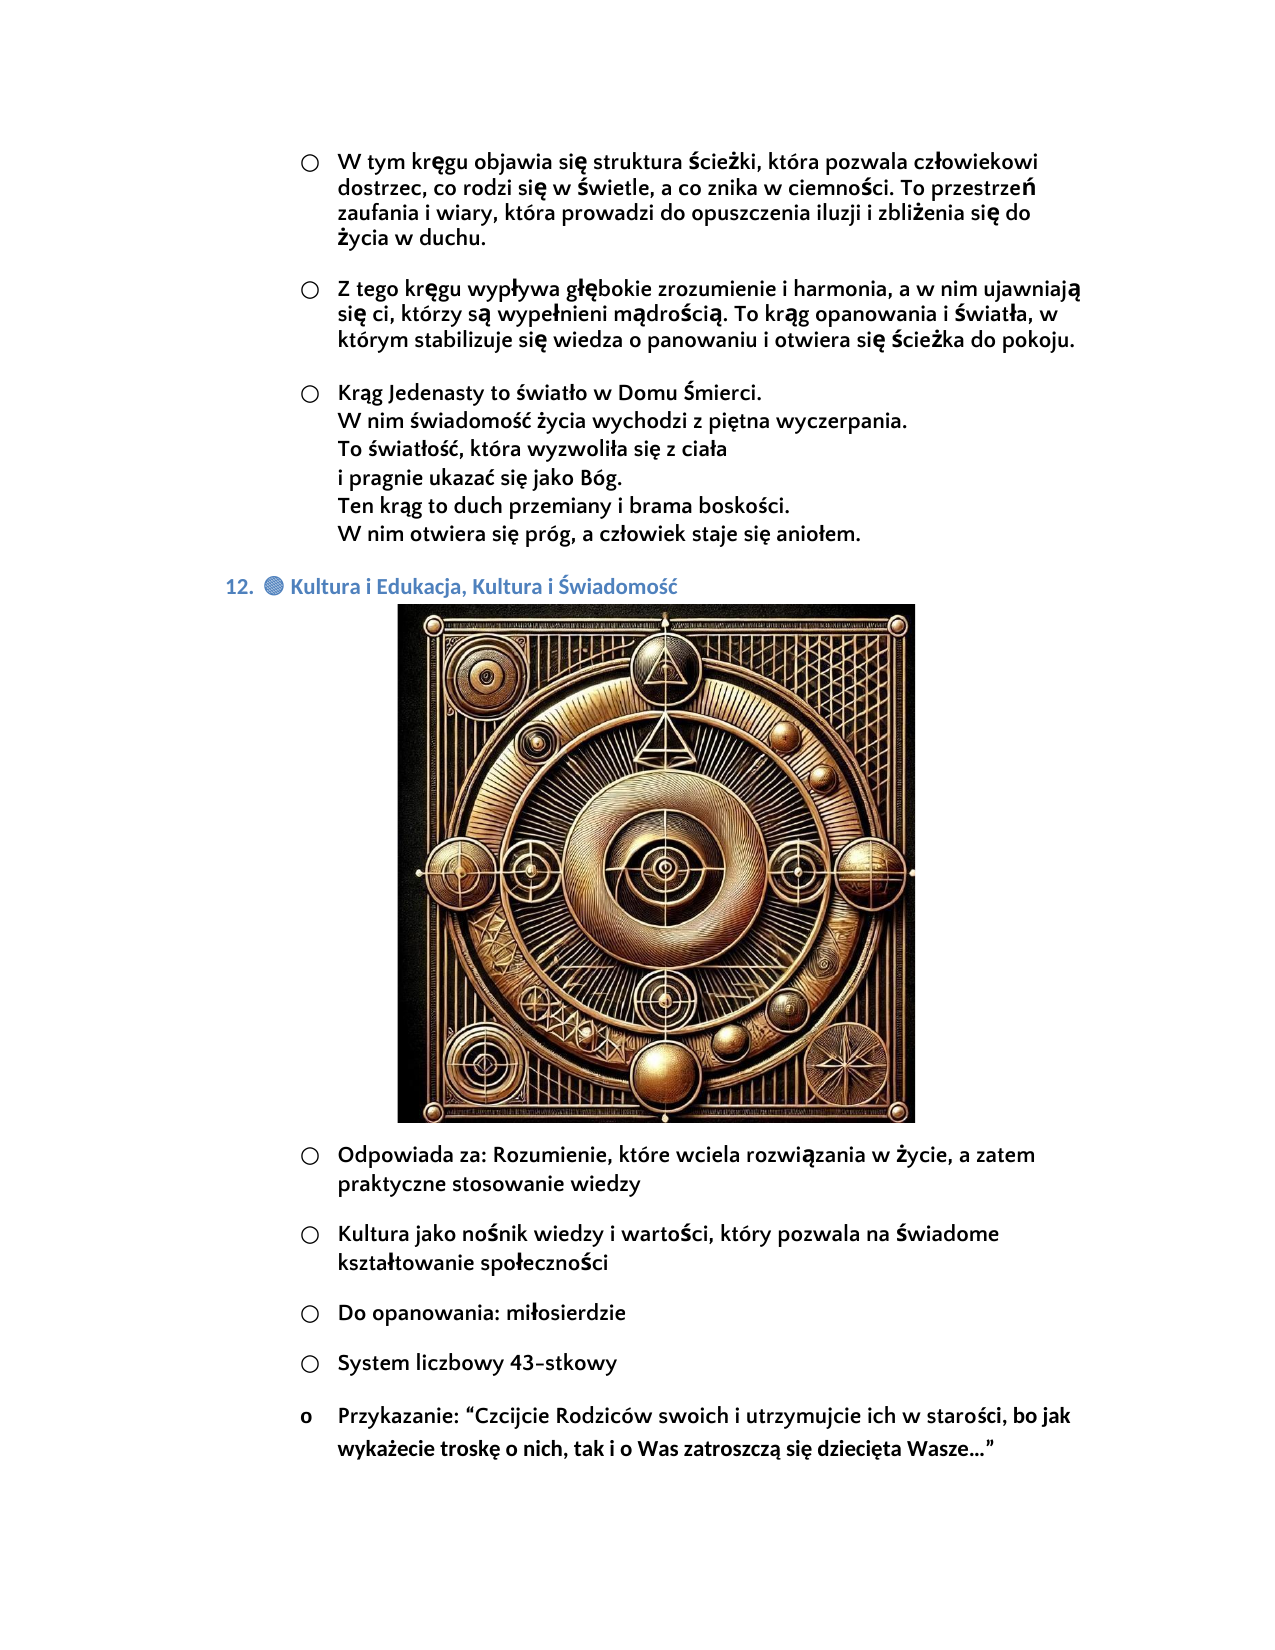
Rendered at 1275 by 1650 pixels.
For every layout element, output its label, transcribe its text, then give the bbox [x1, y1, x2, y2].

picture [397, 604, 916, 1123]
subtitle 🟤 Kultura i Edukacja, Kultura i Świadomość [225, 572, 1087, 601]
list Do opanowania: miłosierdzie [300, 1301, 1087, 1327]
list Przykazanie: “Czcijcie Rodziców swoich i utrzymujcie ich w starości, bo jak wykażecie troskę o nich, tak i o Was zatroszczą się dziecięta Wasze…” [300, 1401, 1087, 1462]
list Kultura jako nośnik wiedzy i wartości, który pozwala na świadome kształtowanie społeczności [300, 1222, 1087, 1277]
list Odpowiada za: Rozumienie, które wciela rozwiązania w życie, a zatem praktyczne stosowanie wiedzy [300, 1143, 1087, 1198]
list Krąg Jedenasty to światło w Domu Śmierci. W nim świadomość życia wychodzi z piętna wyczerpania. To światłość, która wyzwoliła się z ciała i pragnie ukazać się jako Bóg. Ten krąg to duch przemiany i brama boskości. W nim otwiera się próg, a człowiek staje się aniołem. [300, 378, 1087, 547]
list W tym kręgu objawia się struktura ścieżki, która pozwala człowiekowi dostrzec, co rodzi się w świetle, a co znika w ciemności. To przestrzeń zaufania i wiary, która prowadzi do opuszczenia iluzji i zbliżenia się do życia w duchu. [300, 150, 1087, 252]
list System liczbowy 43-stkowy [300, 1351, 1087, 1377]
list Z tego kręgu wypływa głębokie zrozumienie i harmonia, a w nim ujawniają się ci, którzy są wypełnieni mądrością. To krąg opanowania i światła, w którym stabilizuje się wiedza o panowaniu i otwiera się ścieżka do pokoju. [300, 277, 1087, 353]
